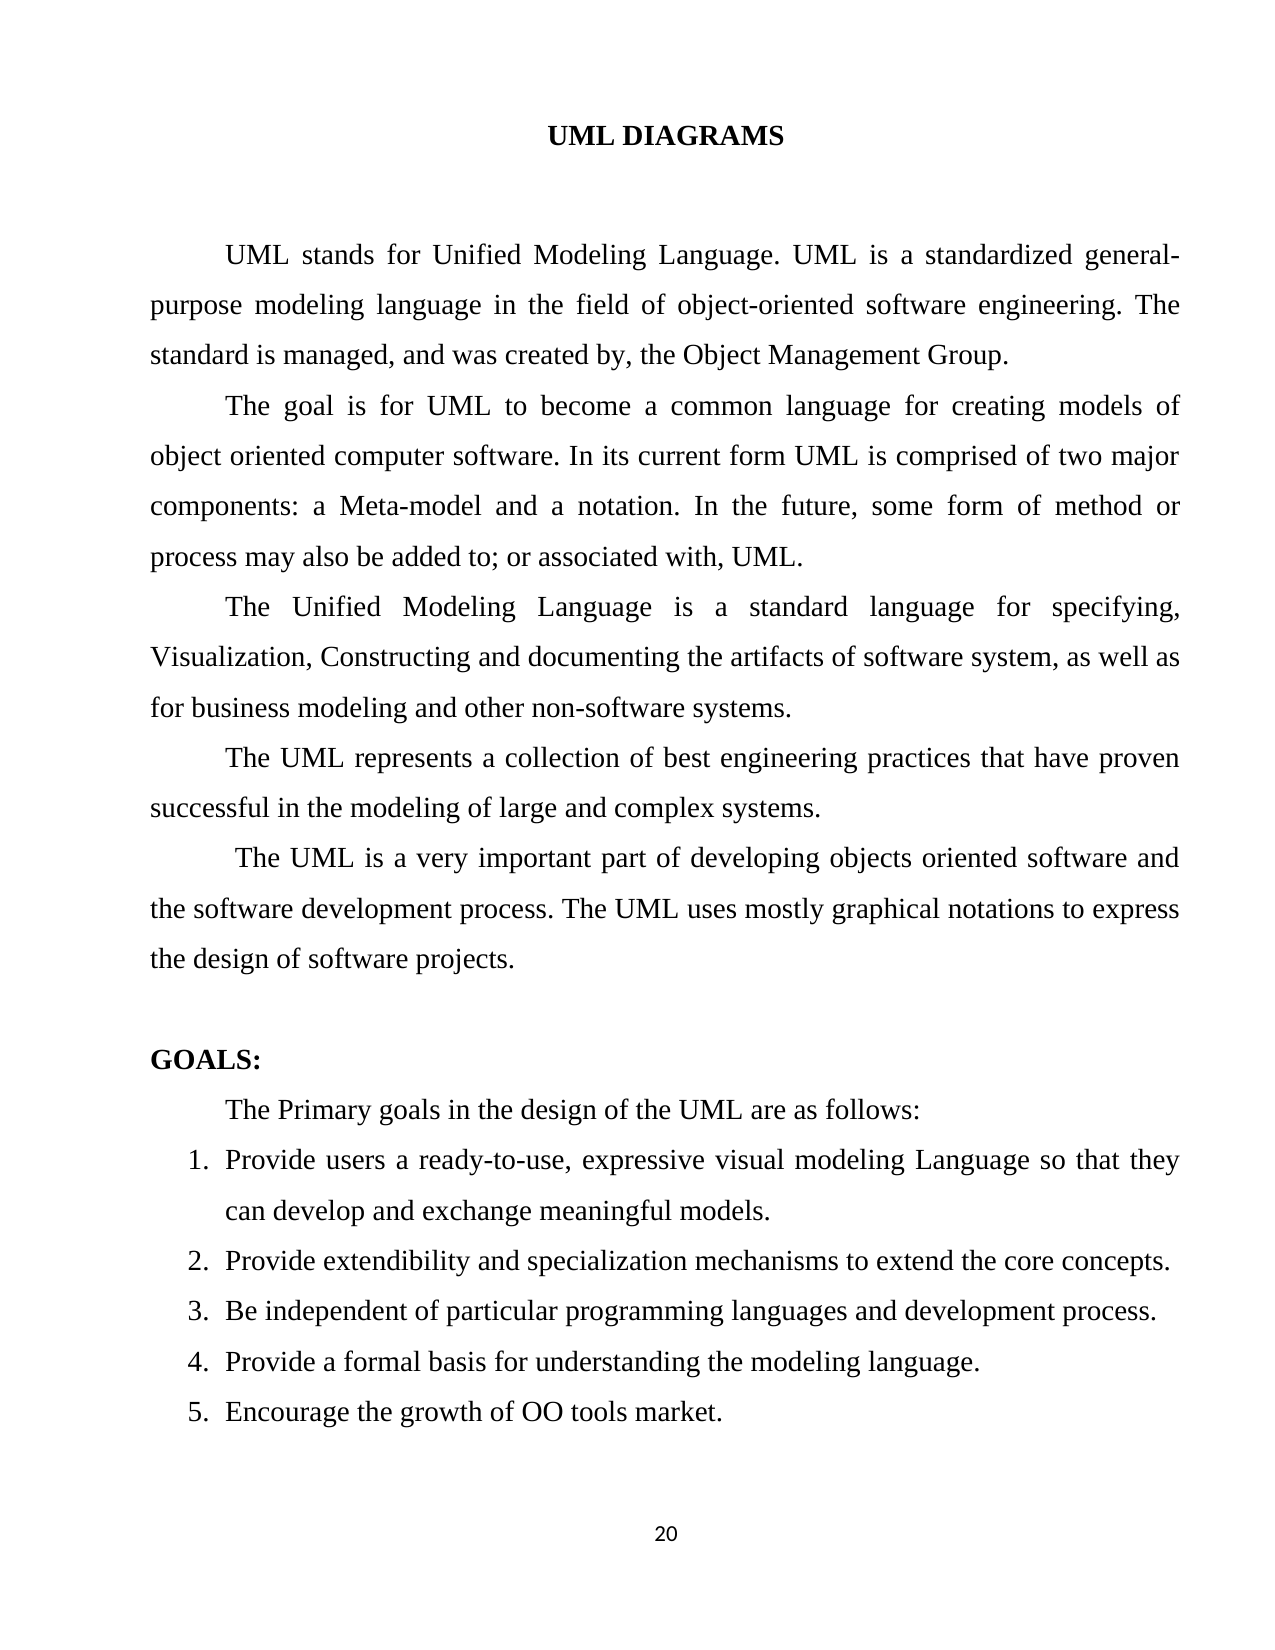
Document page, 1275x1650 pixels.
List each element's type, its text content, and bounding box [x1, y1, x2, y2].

list The UML represents a collection of best engineering practices that have proven successful in the modeling of large and complex systems. [150, 740, 1181, 824]
list Provide a formal basis for understanding the modeling language. [187, 1344, 1181, 1377]
list The goal is for UML to become a common language for creating models of object oriented computer software. In its current form UML is comprised of two major components: a Meta-model and a notation. In the future, some form of method or process may also be added to; or associated with, UML. [150, 388, 1181, 572]
list UML stands for Unified Modeling Language. UML is a standardized general-purpose modeling language in the field of object-oriented software engineering. The standard is managed, and was created by, the Object Management Group. [150, 237, 1181, 371]
list The Primary goals in the design of the UML are as follows: [150, 1092, 1181, 1126]
list Encourage the growth of OO tools market. [187, 1394, 1181, 1428]
list The UML is a very important part of developing objects oriented software and the software development process. The UML uses mostly graphical notations to express the design of software projects. [150, 841, 1181, 975]
list The Unified Modeling Language is a standard language for specifying, Visualization, Constructing and documenting the artifacts of software system, as well as for business modeling and other non-software systems. [150, 589, 1181, 723]
list GOALS: [150, 1042, 1181, 1075]
list Provide users a ready-to-use, expressive visual modeling Language so that they can develop and exchange meaningful models. [187, 1142, 1181, 1226]
text UML DIAGRAMS [150, 118, 1181, 152]
list Be independent of particular programming languages and development process. [187, 1293, 1181, 1327]
list Provide extendibility and specialization mechanisms to extend the core concepts. [187, 1243, 1181, 1277]
